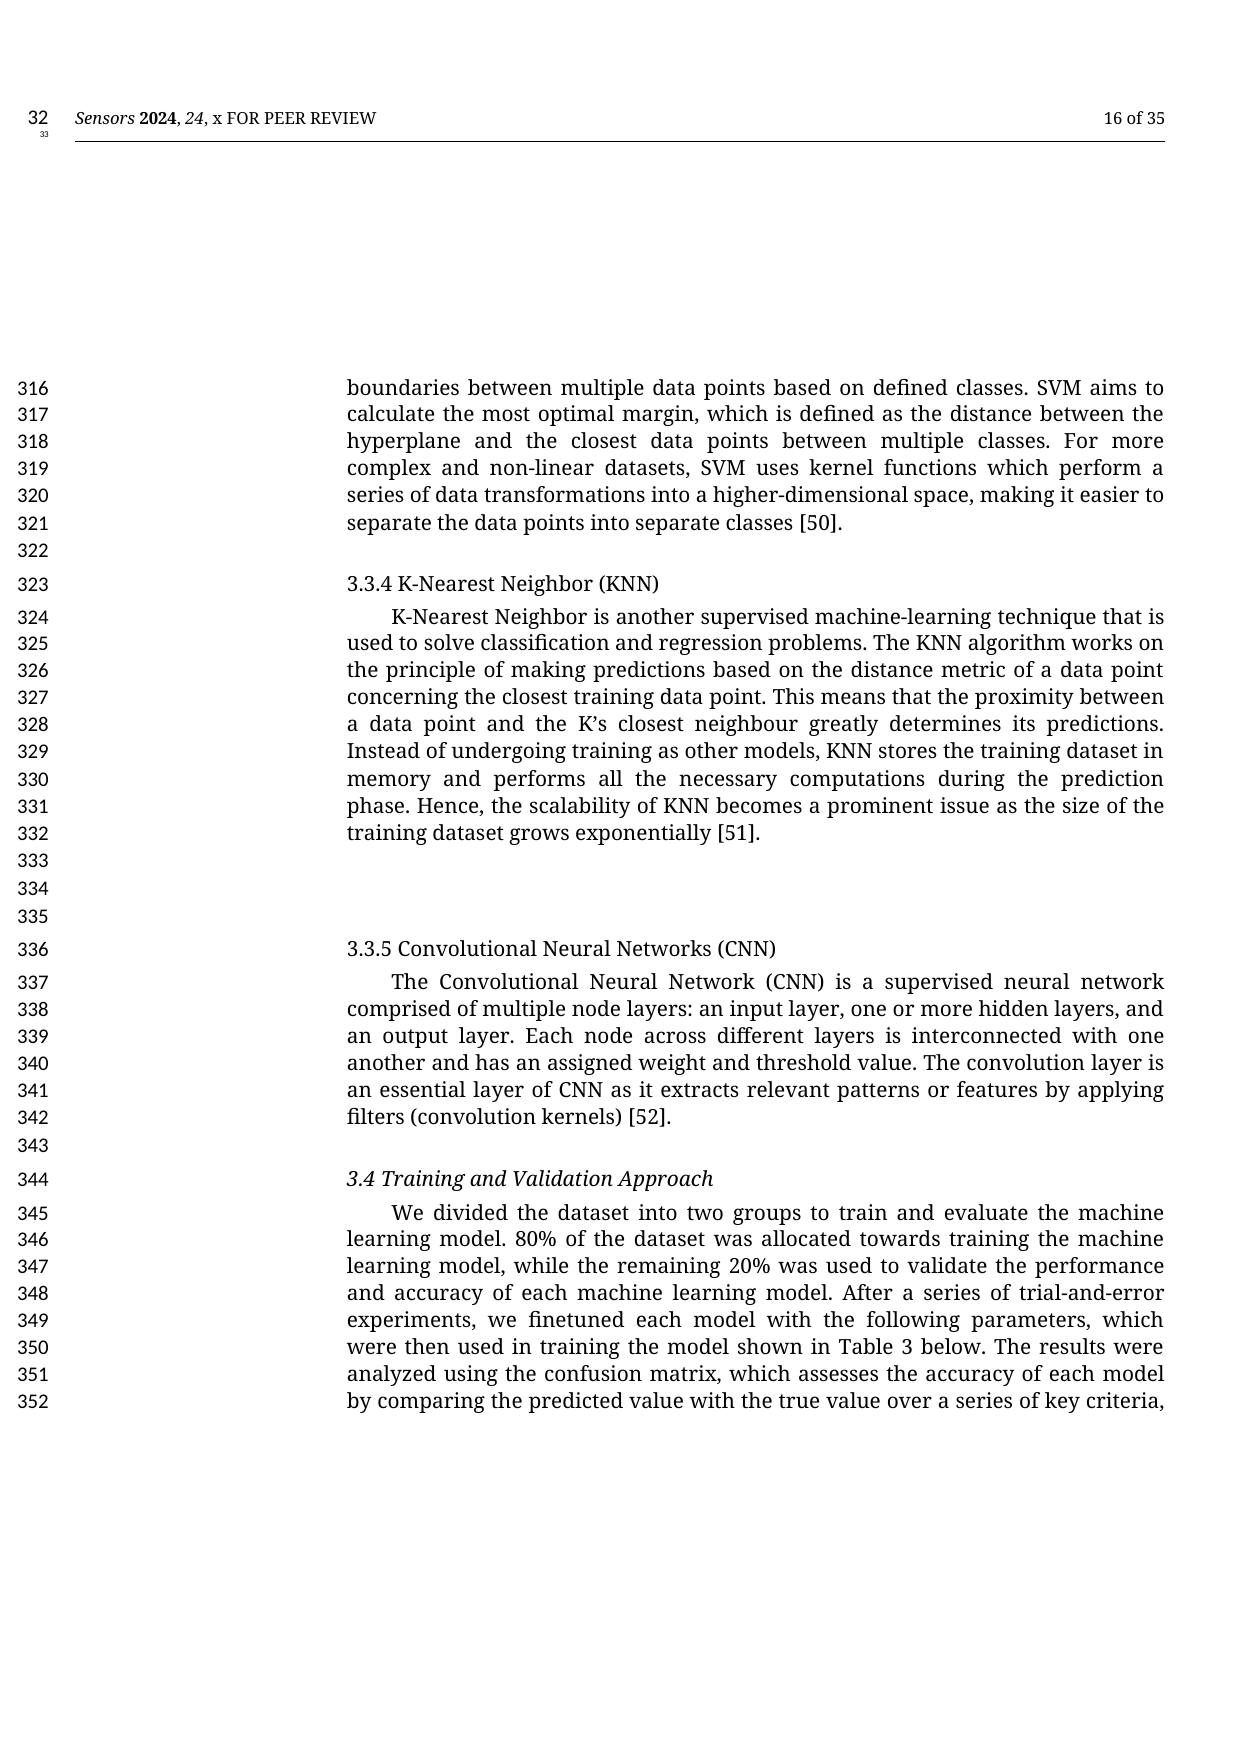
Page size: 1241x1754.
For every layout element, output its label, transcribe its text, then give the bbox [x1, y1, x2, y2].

subtitle 3.4 Training and Validation Approach [347, 1165, 1165, 1192]
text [347, 1198, 1165, 1415]
subtitle 3.3.5 Convolutional Neural Networks (CNN) [347, 935, 1165, 962]
text The Convolutional Neural Network (CNN) is a supervised neural network comprised of multiple node layers: an input layer, one or more hidden layers, and an output layer. Each node across different layers is interconnected with one another and has an assigned weight and threshold value. The convolution layer is an essential layer of CNN as it extracts relevant patterns or features by applying filters (convolution kernels) [52]. [347, 968, 1165, 1131]
text K-Nearest Neighbor is another supervised machine-learning technique that is used to solve classification and regression problems. The KNN algorithm works on the principle of making predictions based on the distance metric of a data point concerning the closest training data point. This means that the proximity between a data point and the K’s closest neighbour greatly determines its predictions. Instead of undergoing training as other models, KNN stores the training dataset in memory and performs all the necessary computations during the prediction phase. Hence, the scalability of KNN becomes a prominent issue as the size of the training dataset grows exponentially [51]. [347, 603, 1165, 846]
subtitle 3.3.4 K-Nearest Neighbor (KNN) [347, 569, 1165, 596]
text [347, 374, 1165, 536]
